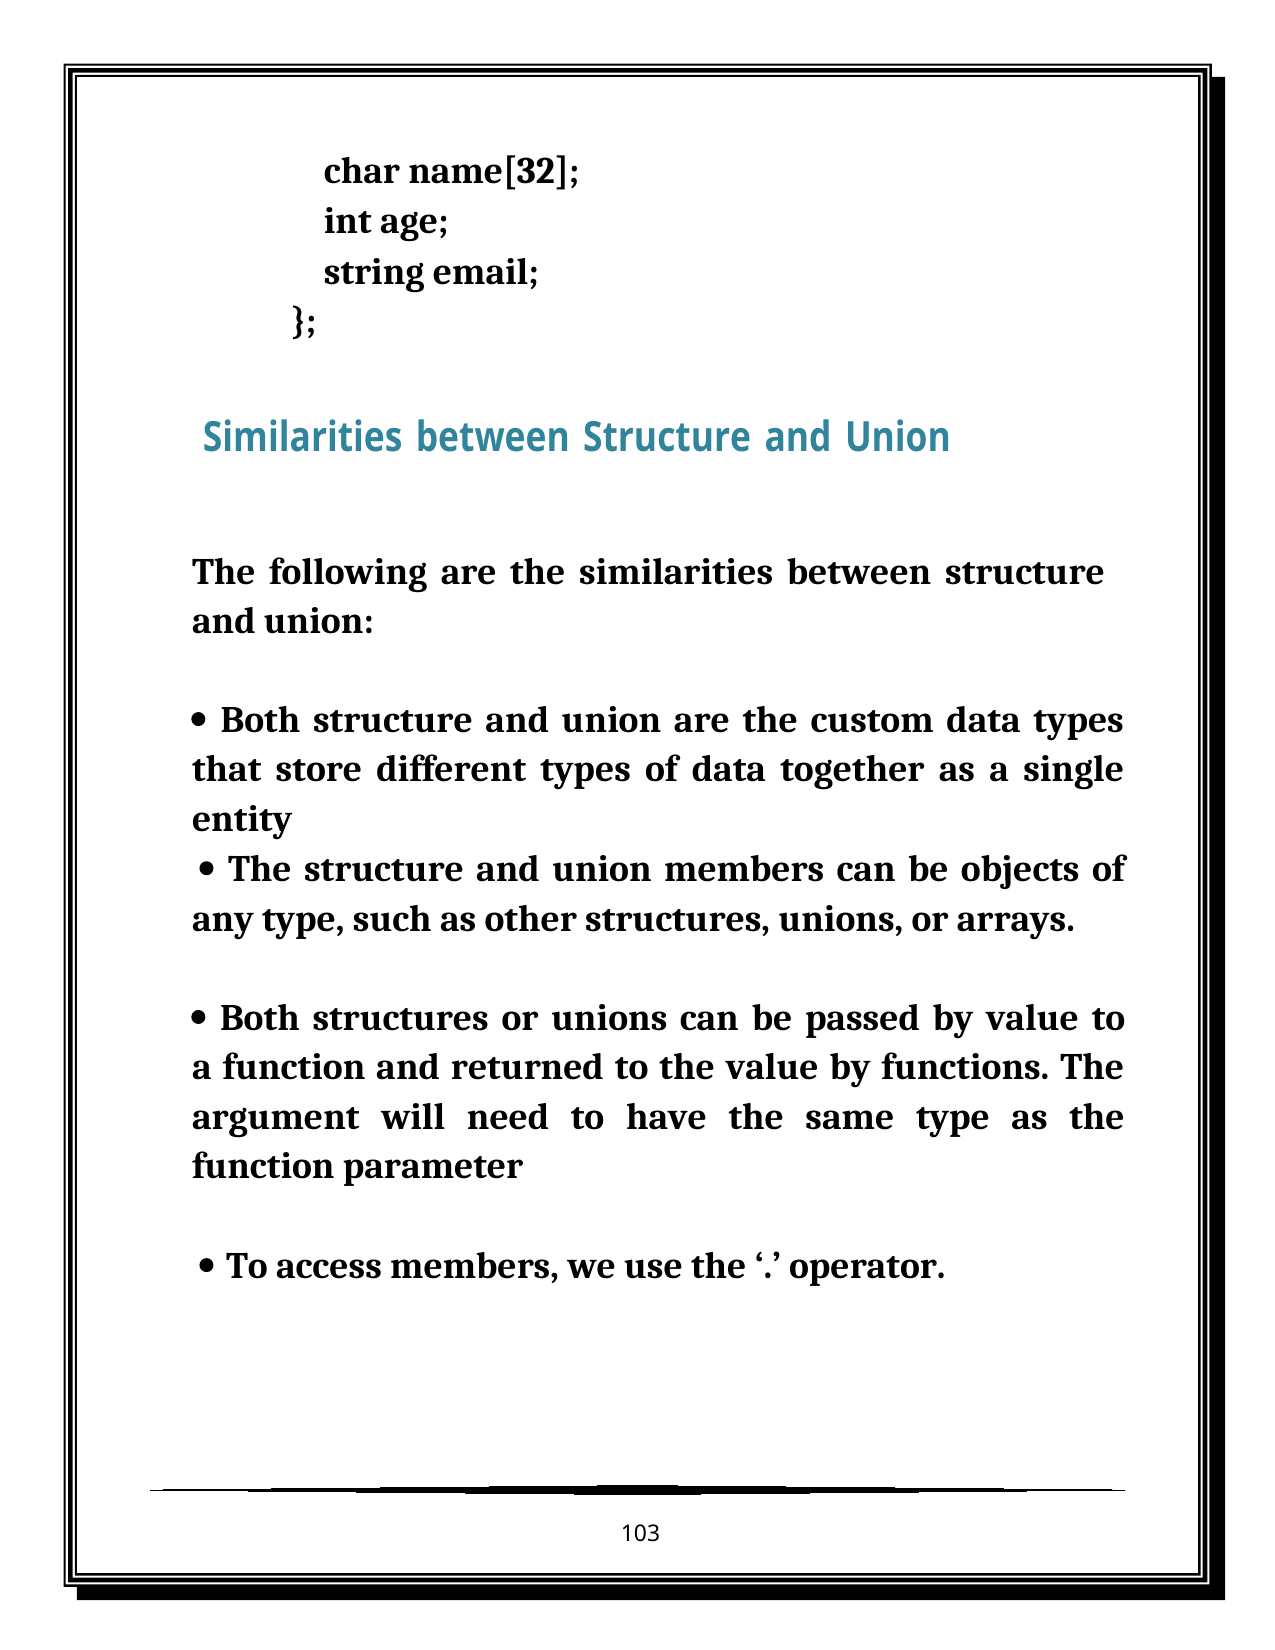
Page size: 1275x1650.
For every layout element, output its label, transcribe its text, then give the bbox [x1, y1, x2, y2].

list To access members, we use the ‘.’ operator. [200, 1244, 1171, 1288]
text The following are the similarities between structure and union: [192, 550, 1171, 643]
text string email; [324, 249, 1171, 293]
list The structure and union members can be objects of any type, such as other structures, unions, or arrays. [192, 848, 1126, 940]
list Both structure and union are the custom data types that store different types of data together as a single entity [192, 698, 1125, 841]
list Both structures or unions can be passed by value to a function and returned to the value by functions. The argument will need to have the same type as the function parameter [192, 996, 1125, 1188]
text }; [291, 300, 1171, 343]
text char name[32]; int age; [324, 150, 590, 243]
text Similarities between Structure and Union [203, 407, 1171, 464]
